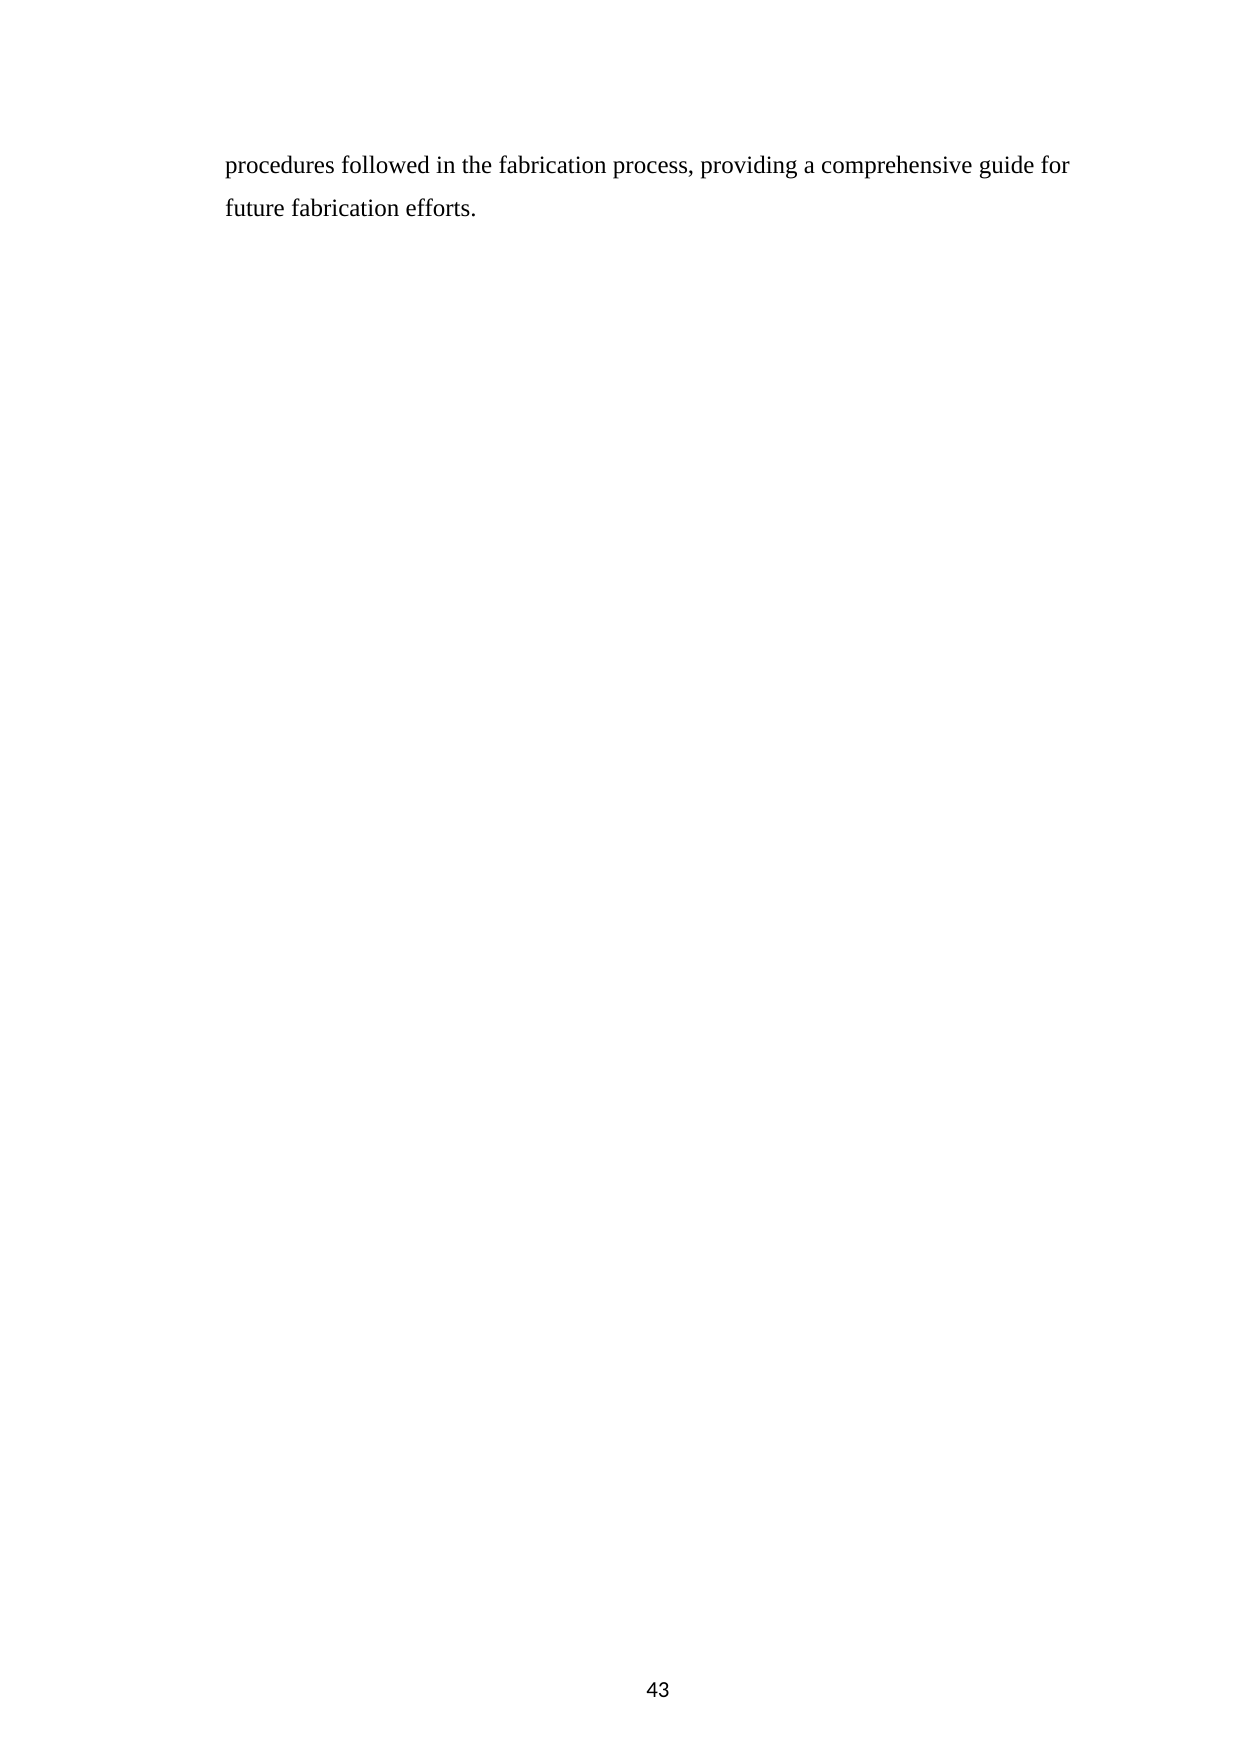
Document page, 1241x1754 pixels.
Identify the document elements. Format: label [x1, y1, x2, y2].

text [225, 150, 1090, 222]
